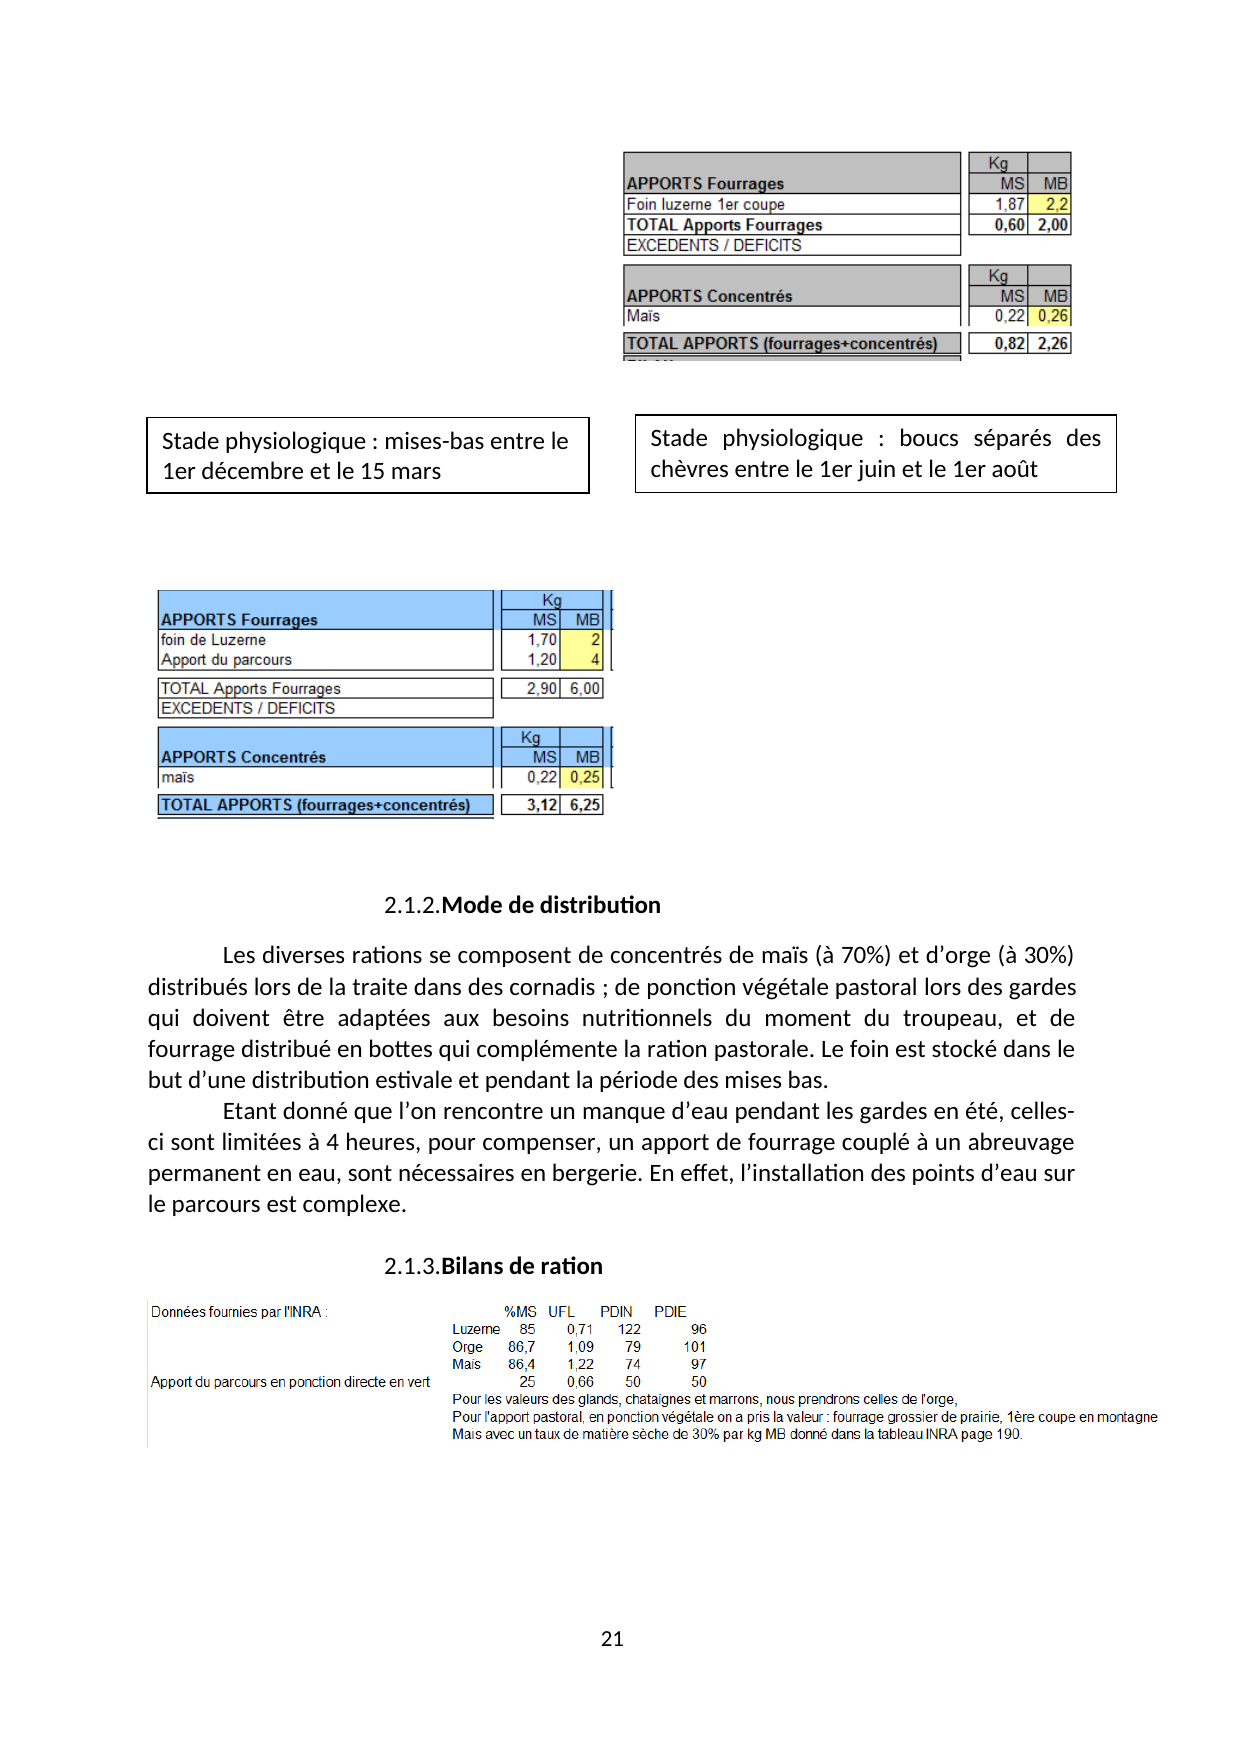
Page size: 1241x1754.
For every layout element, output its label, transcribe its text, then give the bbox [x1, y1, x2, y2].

list Bilans de ration [384, 1250, 1077, 1281]
text Etant donné que l’on rencontre un manque d’eau pendant les gardes en été, celles-ci sont limitées à 4 heures, pour compenser, un apport de fourrage couplé à un abreuvage permanent en eau, sont nécessaires en bergerie. En effet, l’installation des points d’eau sur le parcours est complexe. [148, 1095, 1077, 1218]
picture [147, 1300, 1165, 1448]
text Les diverses rations se composent de concentrés de maïs (à 70%) et d’orge (à 30%) distribués lors de la traite dans des cornadis ; de ponction végétale pastoral lors des gardes qui doivent être adaptées aux besoins nutritionnels du moment du troupeau, et de fourrage distribué en bottes qui complémente la ration pastorale. Le foin est stocké dans le but d’une distribution estivale et pendant la période des mises bas. [148, 940, 1077, 1094]
picture [147, 590, 614, 819]
list Mode de distribution [384, 889, 1077, 919]
picture [613, 148, 1076, 361]
